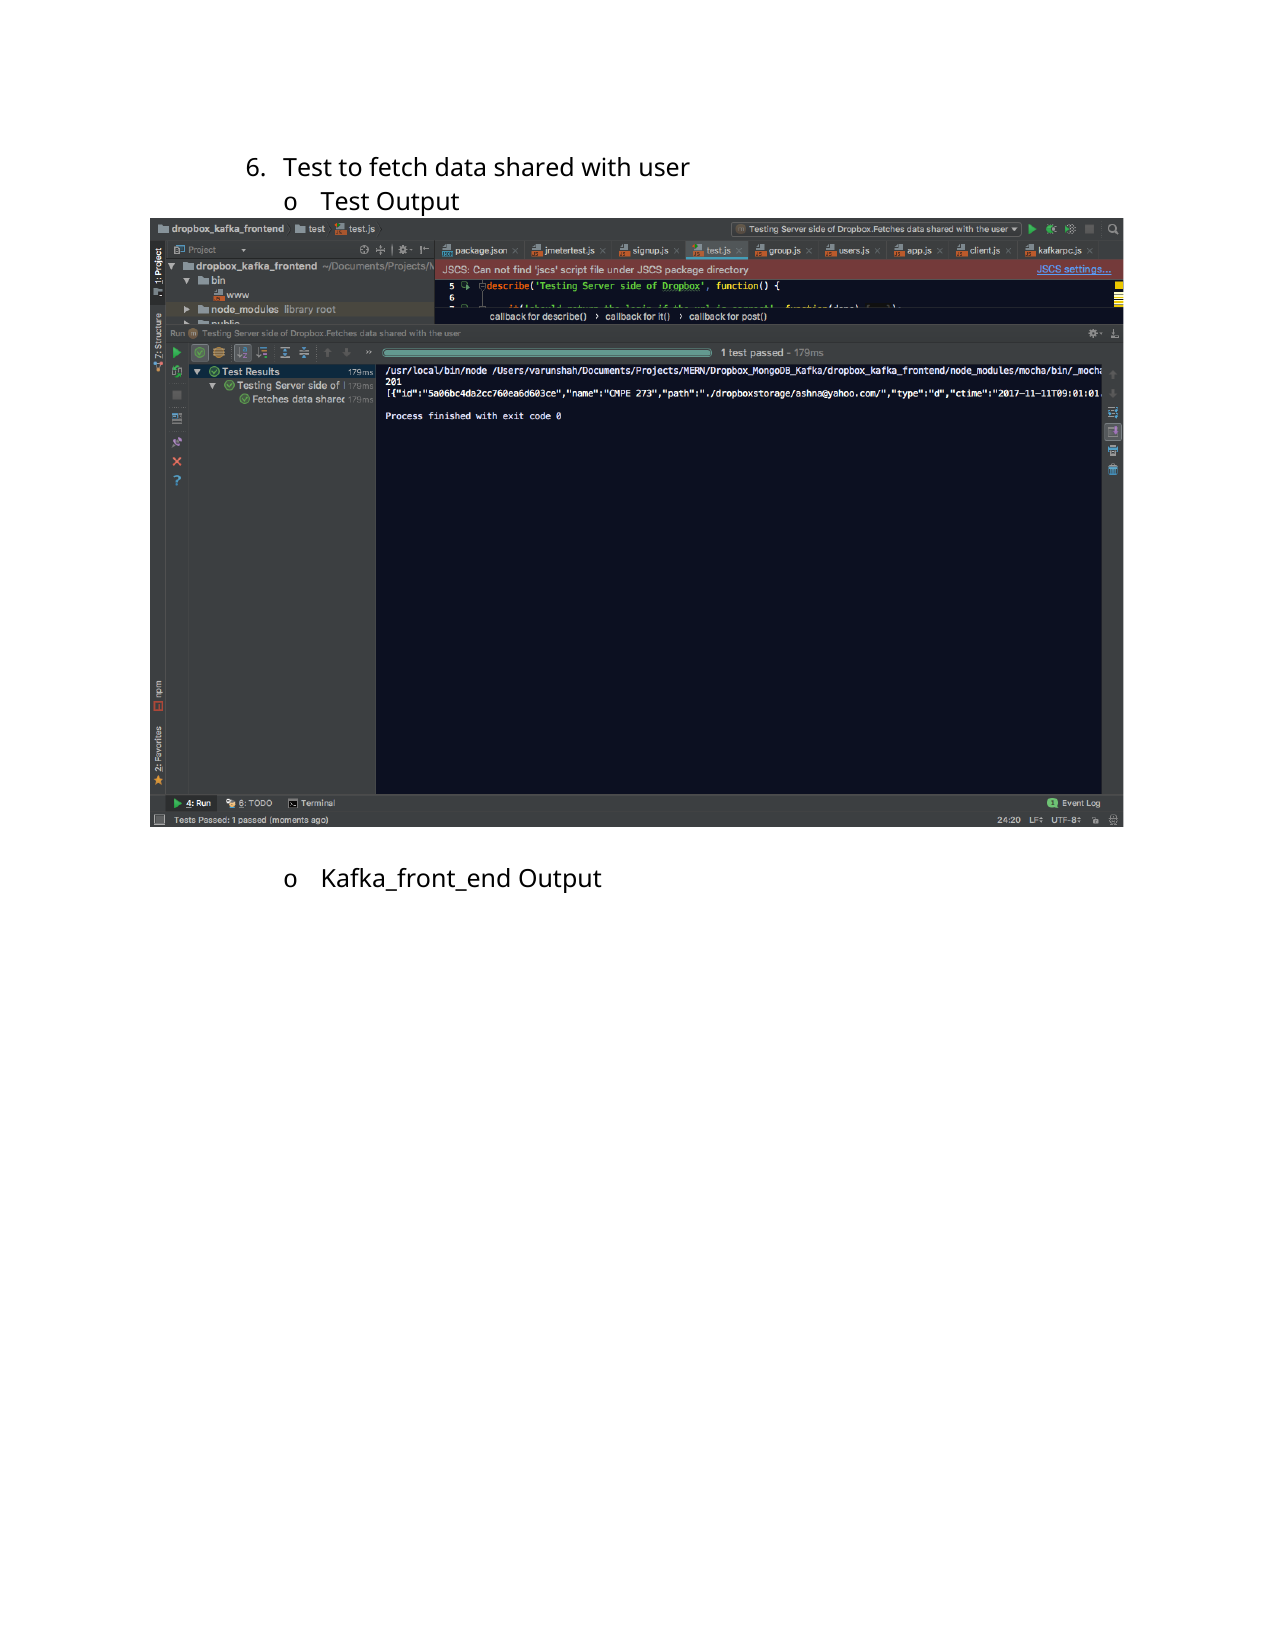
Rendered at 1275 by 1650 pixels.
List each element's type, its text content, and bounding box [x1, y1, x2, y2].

list Kafka_front_end Output [283, 861, 1125, 895]
picture [150, 218, 1124, 827]
list Test Output [283, 184, 1125, 218]
list Test to fetch data shared with user [245, 150, 1125, 184]
